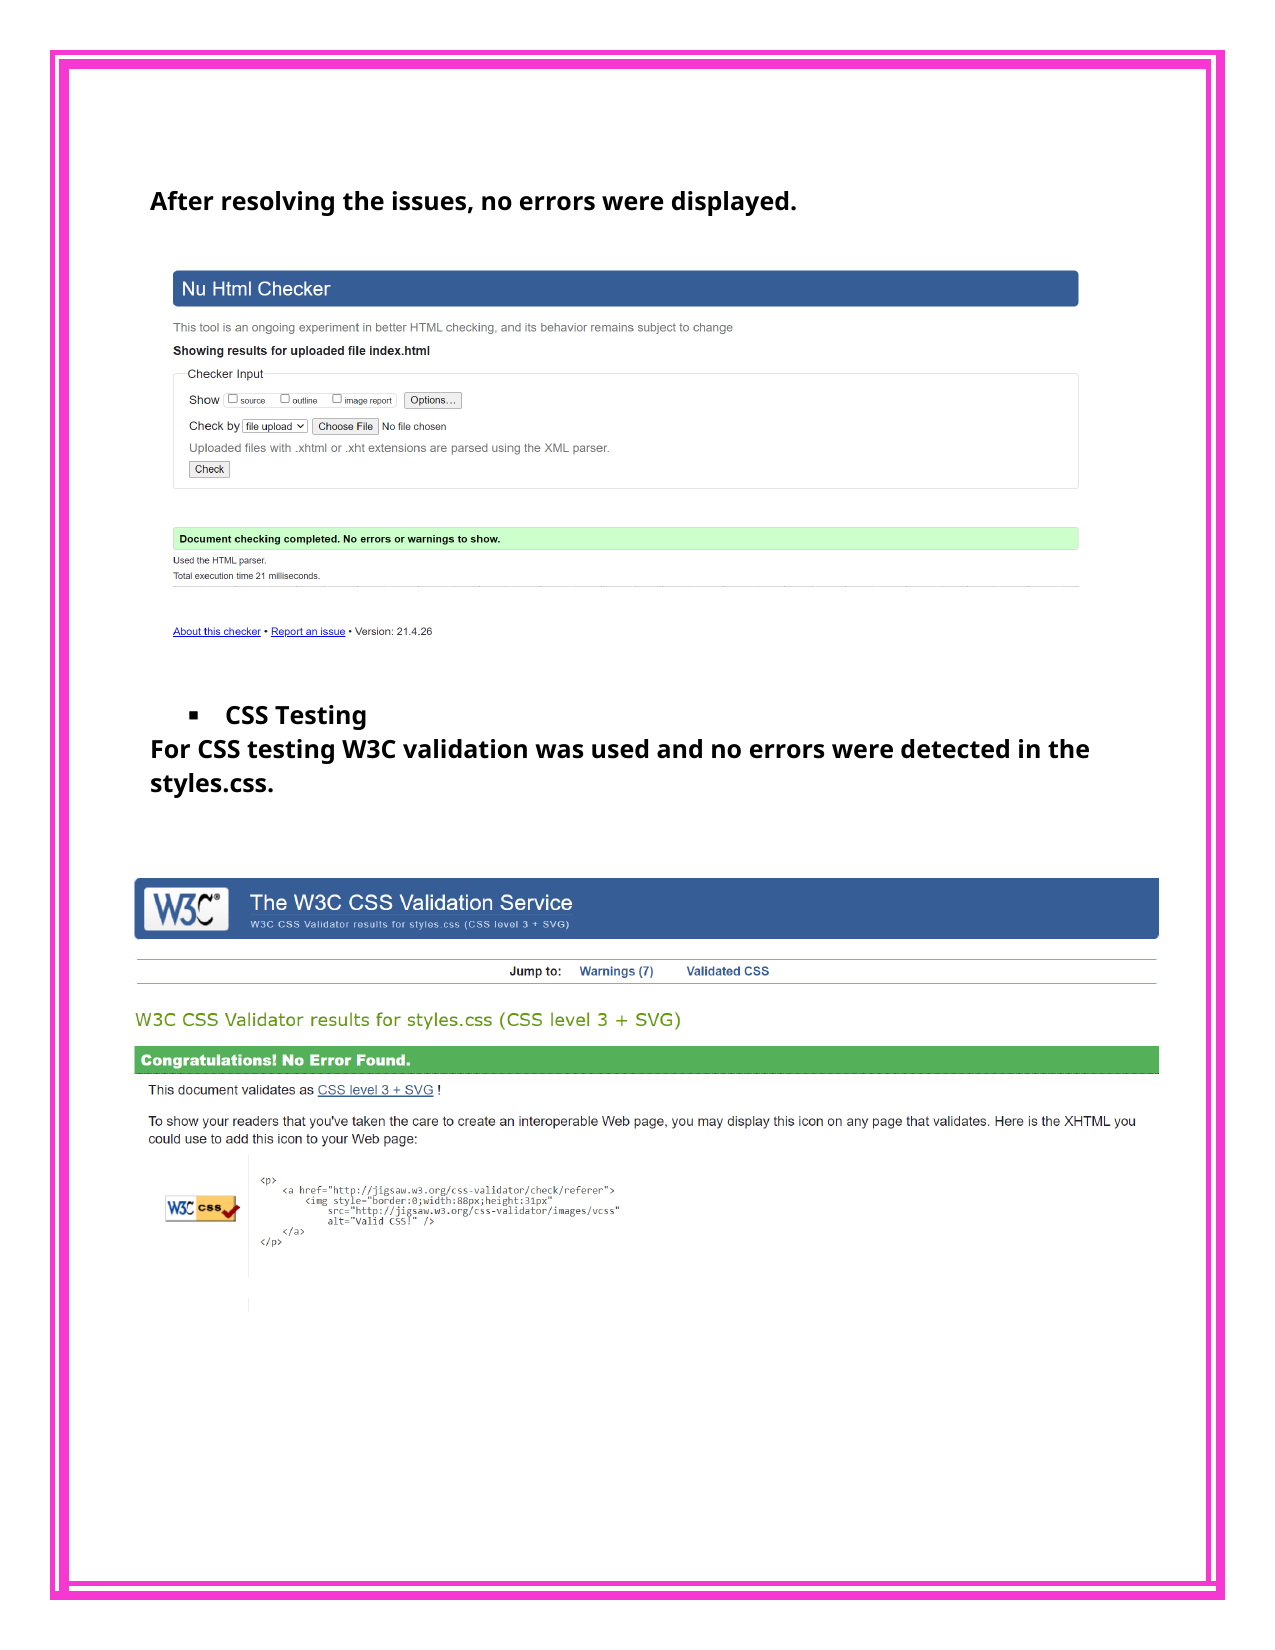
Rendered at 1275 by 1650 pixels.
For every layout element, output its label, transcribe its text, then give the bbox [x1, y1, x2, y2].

picture [107, 864, 1182, 1312]
picture [144, 258, 1100, 673]
text After resolving the issues, no errors were displayed. [150, 184, 1125, 218]
text For CSS testing W3C validation was used and no errors were detected in the styles.css. [150, 732, 1125, 800]
